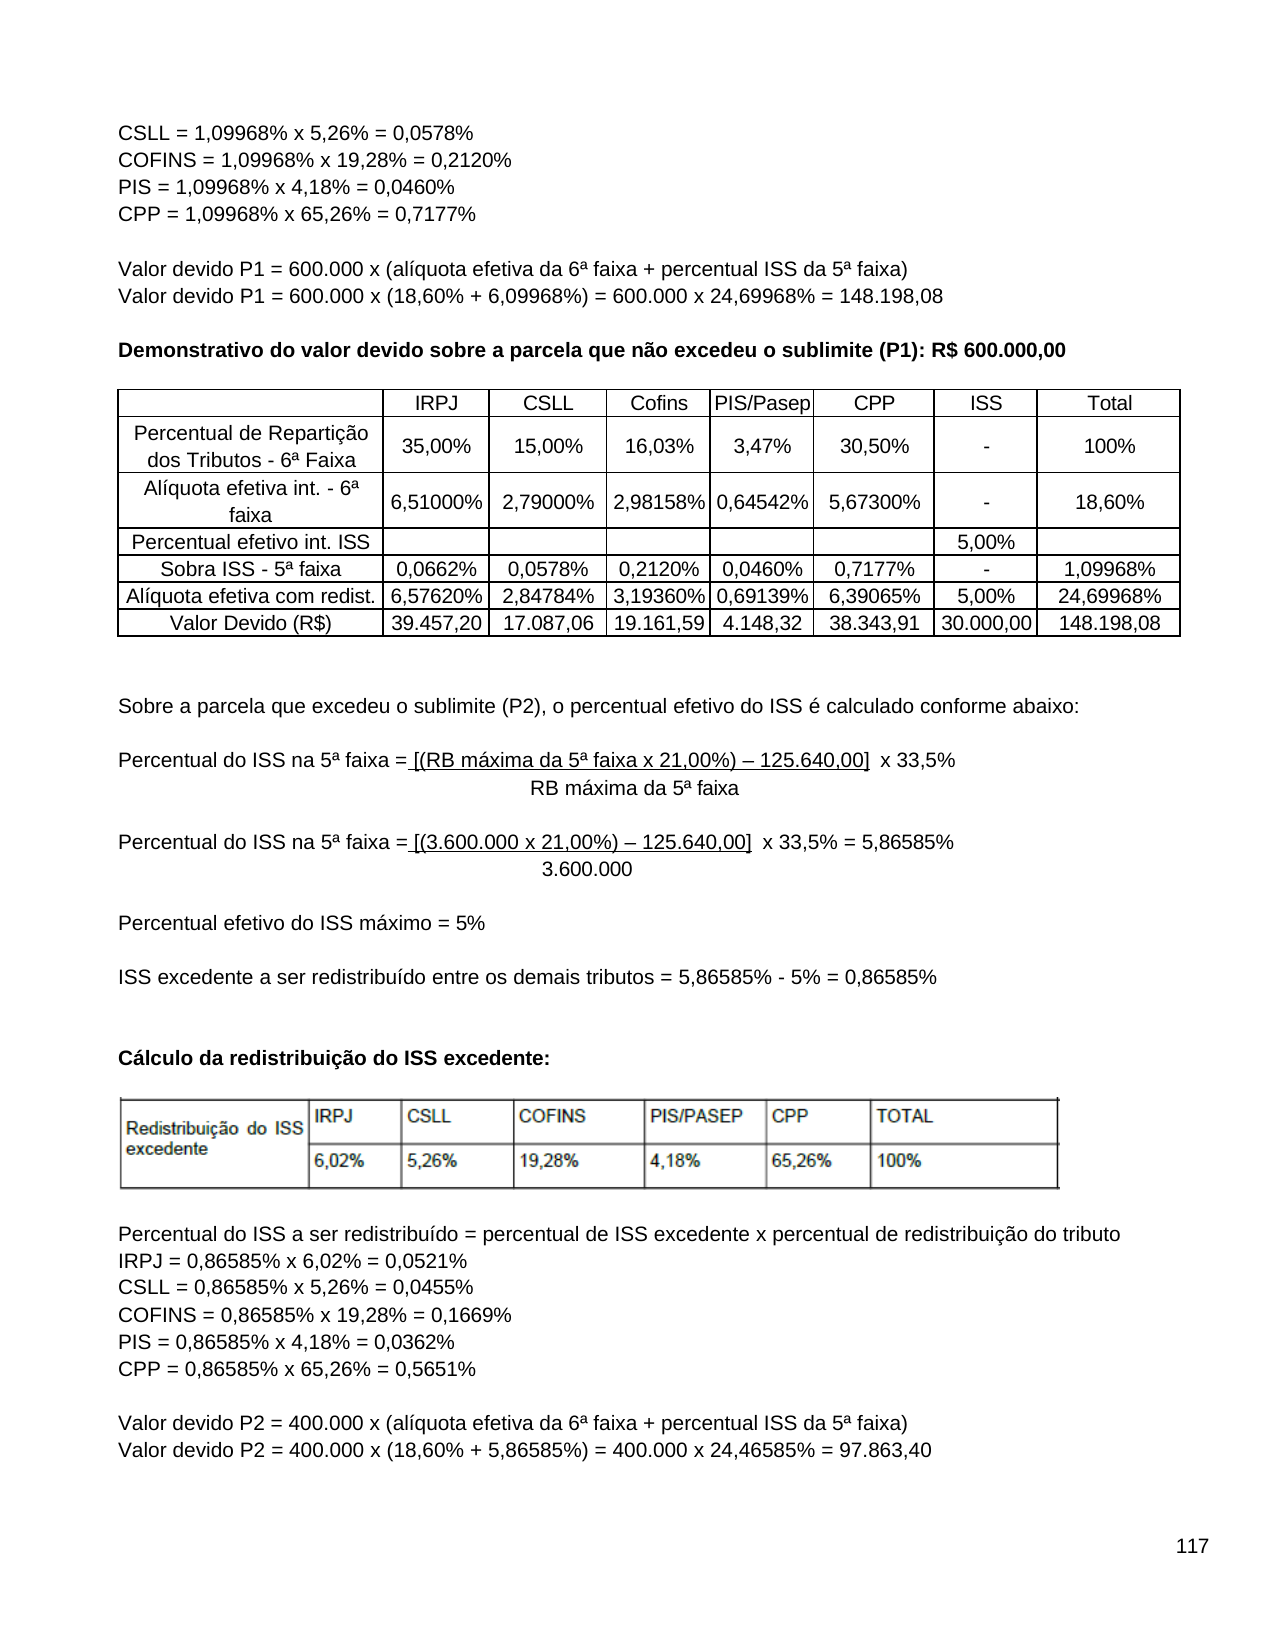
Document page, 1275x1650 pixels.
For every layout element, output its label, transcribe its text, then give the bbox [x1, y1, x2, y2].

table_header Total [1038, 390, 1179, 416]
text Percentual do ISS na 5ª faixa = [(3.600.000 x 21,00%) – 125.640,00] x 33,5% = 5,86585% [118, 829, 1233, 853]
table_cell 3,47% [711, 417, 813, 471]
table_header CSLL [490, 390, 606, 416]
table_cell 0,69139% [711, 583, 813, 608]
text Percentual efetivo do ISS máximo = 5% [118, 911, 1233, 935]
table_cell Sobra ISS - 5ª faixa [119, 556, 382, 581]
table_cell 18,60% [1038, 473, 1179, 527]
table_cell - [935, 417, 1036, 471]
table_header PIS/Pasep [711, 390, 813, 416]
text RB máxima da 5ª faixa [115, 775, 1154, 799]
table_header Cofins [607, 390, 709, 416]
table_cell 3,19360% [607, 583, 709, 608]
table_cell [607, 529, 709, 554]
table_cell 17.087,06 [490, 610, 606, 635]
table_cell 2,79000% [490, 473, 606, 527]
table_cell 15,00% [490, 417, 606, 471]
table_cell - [935, 473, 1036, 527]
text COFINS = 1,09968% x 19,28% = 0,2120% [118, 148, 1233, 172]
table_cell 0,0662% [384, 556, 488, 581]
table_cell Percentual efetivo int. ISS [119, 529, 382, 554]
table_cell - [935, 556, 1036, 581]
table_cell 148.198,08 [1038, 610, 1179, 635]
table_cell 0,0460% [711, 556, 813, 581]
text Valor devido P2 = 400.000 x (alíquota efetiva da 6ª faixa + percentual ISS da 5ª faixa) Valor devido P2 = 400.000 x (18,60% + 5,86585%) = 400.000 x 24,46585% = 97.863,40 [118, 1411, 949, 1462]
table_cell 30.000,00 [935, 610, 1036, 635]
table_cell 4.148,32 [711, 610, 813, 635]
table_cell 5,00% [935, 583, 1036, 608]
table_cell 35,00% [384, 417, 488, 471]
text CSLL = 1,09968% x 5,26% = 0,0578% [118, 121, 1233, 145]
table_cell Percentual de Repartição dos Tributos - 6ª Faixa [119, 417, 382, 471]
table_cell 0,0578% [490, 556, 606, 581]
table_cell 6,51000% [384, 473, 488, 527]
table_cell 2,84784% [490, 583, 606, 608]
table_cell 24,69968% [1038, 583, 1179, 608]
text ISS excedente a ser redistribuído entre os demais tributos = 5,86585% - 5% = 0,86585% [118, 965, 1233, 989]
table_cell [1038, 529, 1179, 554]
table_header CPP [814, 390, 933, 416]
text Valor devido P1 = 600.000 x (alíquota efetiva da 6ª faixa + percentual ISS da 5ª faixa) Valor devido P1 = 600.000 x (18,60% + 6,09968%) = 600.000 x 24,69968% = 148.198,08 [118, 256, 949, 307]
table_cell 5,67300% [814, 473, 933, 527]
table_cell Alíquota efetiva com redist. [119, 583, 382, 608]
table_cell [490, 529, 606, 554]
table_cell 1,09968% [1038, 556, 1179, 581]
table_cell 16,03% [607, 417, 709, 471]
table_cell Valor Devido (R$) [119, 610, 382, 635]
table_header ISS [935, 390, 1036, 416]
table_cell [711, 529, 813, 554]
text Sobre a parcela que excedeu o sublimite (P2), o percentual efetivo do ISS é calculado conforme abaixo: Percentual do ISS na 5ª faixa = [(RB máxima da 5ª faixa x 21,00%) – 125.640,00] x 33,5% [118, 664, 1110, 772]
table_cell 30,50% [814, 417, 933, 471]
subtitle Demonstrativo do valor devido sobre a parcela que não excedeu o sublimite (P1): R$ 600.000,00 [118, 337, 1233, 361]
text PIS = 1,09968% x 4,18% = 0,0460% [118, 175, 1233, 199]
table_cell 0,7177% [814, 556, 933, 581]
table_cell [814, 529, 933, 554]
table_cell 39.457,20 [384, 610, 488, 635]
table_cell 0,64542% [711, 473, 813, 527]
table_cell 6,39065% [814, 583, 933, 608]
table_cell 0,2120% [607, 556, 709, 581]
picture [119, 1097, 1060, 1190]
table_header [119, 390, 382, 416]
text CPP = 0,86585% x 65,26% = 0,5651% [118, 1357, 1233, 1381]
table_cell [384, 529, 488, 554]
table_cell 2,98158% [607, 473, 709, 527]
table_cell 5,00% [935, 529, 1036, 554]
table_cell 19.161,59 [607, 610, 709, 635]
text 3.600.000 [115, 857, 1059, 881]
table_cell 38.343,91 [814, 610, 933, 635]
text Percentual do ISS a ser redistribuído = percentual de ISS excedente x percentual de redistribuição do tributo IRPJ = 0,86585% x 6,02% = 0,0521% [118, 1222, 1159, 1273]
table_cell 100% [1038, 417, 1179, 471]
text CSLL = 0,86585% x 5,26% = 0,0455% [118, 1276, 1233, 1299]
subtitle Cálculo da redistribuição do ISS excedente: [118, 1046, 1233, 1070]
text COFINS = 0,86585% x 19,28% = 0,1669% [118, 1302, 1233, 1326]
text CPP = 1,09968% x 65,26% = 0,7177% [118, 202, 1233, 226]
table_cell Alíquota efetiva int. - 6ª faixa [119, 473, 382, 527]
table_cell 6,57620% [384, 583, 488, 608]
table_header IRPJ [384, 390, 488, 416]
text PIS = 0,86585% x 4,18% = 0,0362% [118, 1330, 1233, 1354]
